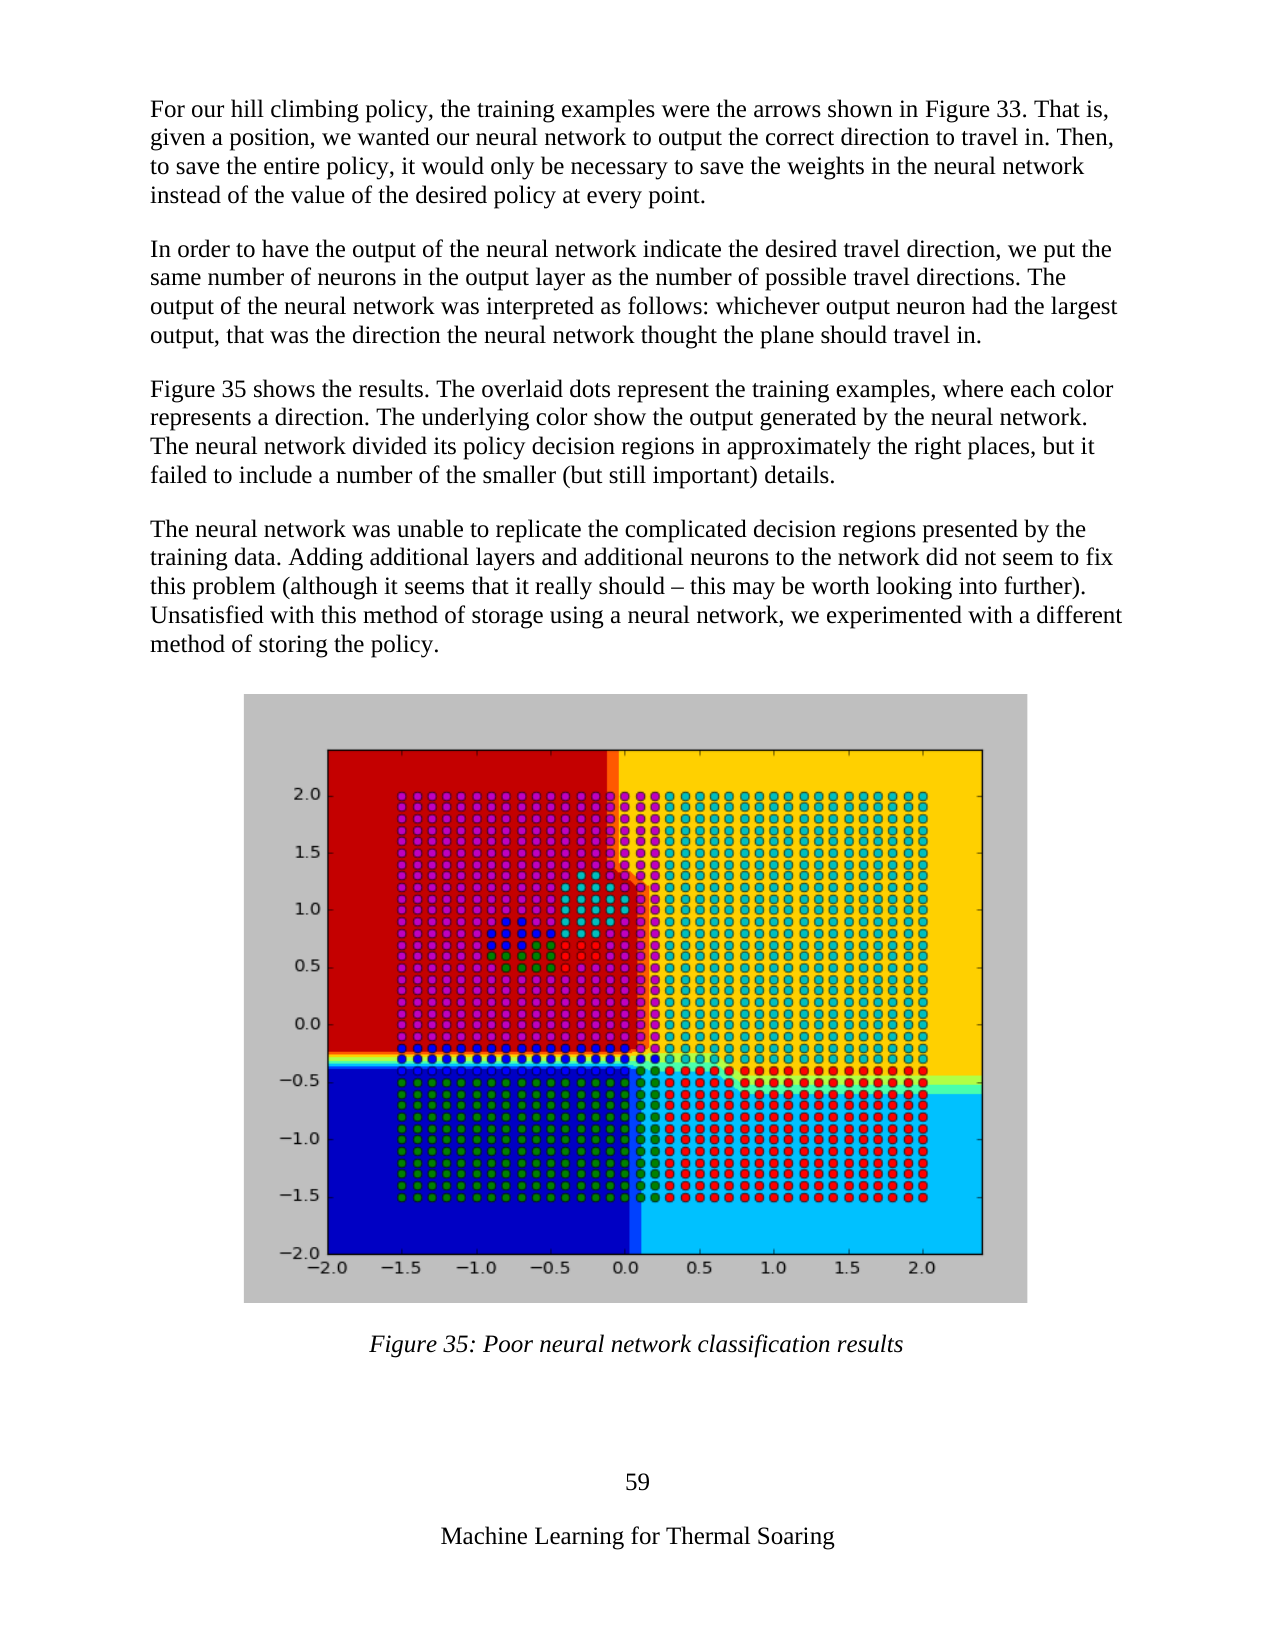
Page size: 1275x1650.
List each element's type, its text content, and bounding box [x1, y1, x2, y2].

text The neural network was unable to replicate the complicated decision regions presented by the training data. Adding additional layers and additional neurons to the network did not seem to fix this problem (although it seems that it really should – this may be worth looking into further). Unsatisfied with this method of storage using a neural network, we experimented with a different method of storing the policy. [150, 514, 1125, 657]
text In order to have the output of the neural network indicate the desired travel direction, we put the same number of neurons in the output layer as the number of possible travel directions. The output of the neural network was interpreted as follows: whichever output neuron had the largest output, that was the direction the neural network thought the plane should travel in. [150, 234, 1125, 349]
picture [243, 694, 1027, 1303]
